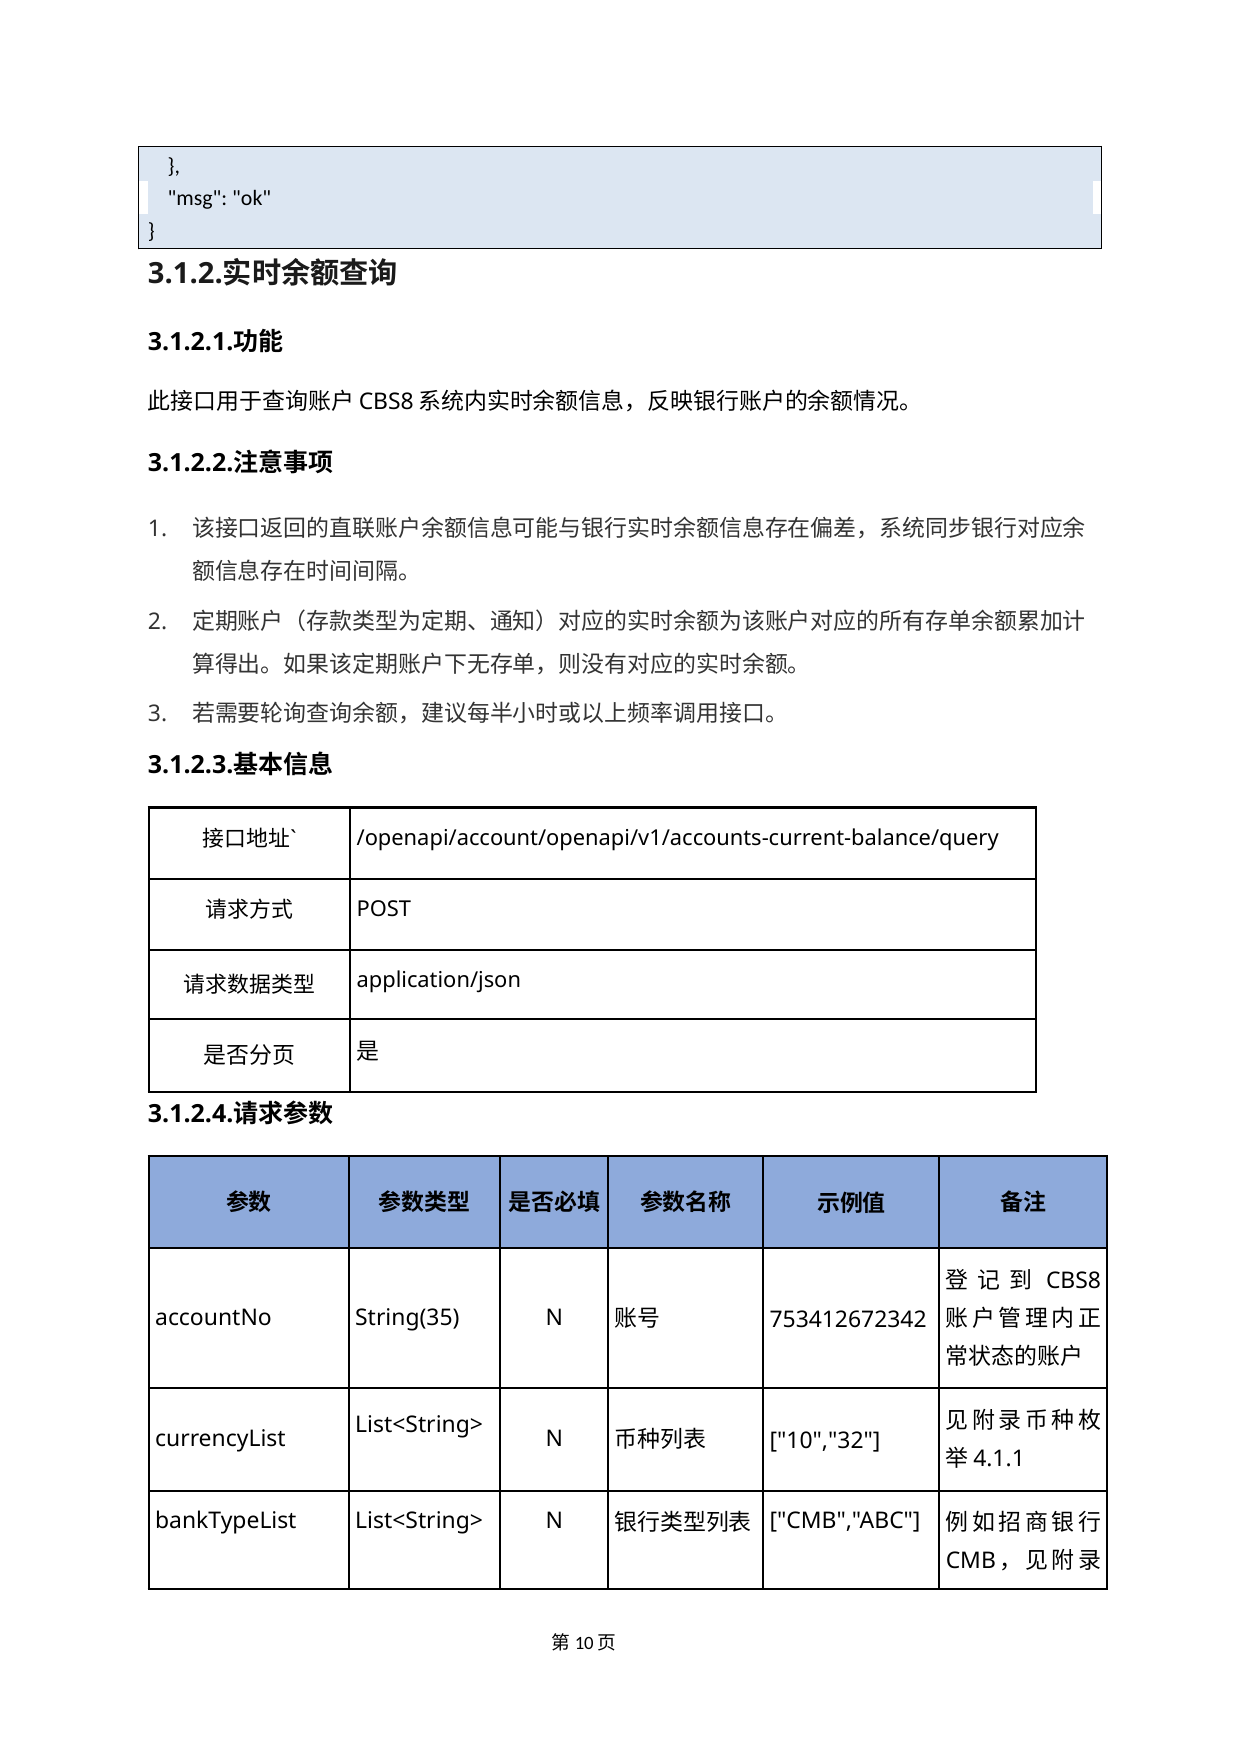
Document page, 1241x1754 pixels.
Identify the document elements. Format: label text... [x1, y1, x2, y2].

list 定期账户（存款类型为定期、通知）对应的实时余额为该账户对应的所有存单余额累加计算得出。如果该定期账户下无存单，则没有对应的实时余额。 [148, 603, 1093, 679]
table_cell 银行类型列表 [609, 1492, 762, 1588]
table_cell ["10","32"] [764, 1389, 938, 1489]
subtitle 3.1.2.2.注意事项 [148, 442, 1093, 478]
table_header 参数名称 [609, 1157, 762, 1247]
text 此接口用于查询账户CBS8系统内实时余额信息，反映银行账户的余额情况。 [148, 383, 1093, 416]
list 该接口返回的直联账户余额信息可能与银行实时余额信息存在偏差，系统同步银行对应余额信息存在时间间隔。 [148, 510, 1093, 586]
subtitle 3.1.2.1.功能 [148, 321, 1093, 358]
table_header 示例值 [764, 1157, 938, 1247]
subtitle 3.1.2.3.基本信息 [148, 745, 1093, 781]
table_cell N [501, 1389, 607, 1489]
table_header 参数 [150, 1157, 348, 1247]
table_header 接口地址` [150, 809, 349, 878]
table_cell 账号 [609, 1249, 762, 1387]
text } [139, 211, 1101, 248]
table_cell 是 [351, 1020, 1035, 1091]
table_cell 币种列表 [609, 1389, 762, 1489]
table_cell application/json [351, 951, 1035, 1018]
table_cell 请求方式 [150, 880, 349, 949]
table_cell 例如招商银行CMB，见附录4.1.5 [940, 1492, 1106, 1588]
table_cell currencyList [150, 1389, 348, 1489]
list 若需要轮询查询余额，建议每半小时或以上频率调用接口。 [148, 695, 1093, 728]
table_header 参数类型 [350, 1157, 499, 1247]
table_cell POST [351, 880, 1035, 949]
subtitle 3.1.2.实时余额查询 [148, 249, 1093, 292]
text "msg": "ok" [148, 181, 1093, 211]
table_cell List<String> [350, 1389, 499, 1489]
table_cell 请求数据类型 [150, 951, 349, 1018]
table_cell 是否分页 [150, 1020, 349, 1091]
table_cell 753412672342 [764, 1249, 938, 1387]
table_cell ["CMB","ABC"] [764, 1492, 938, 1588]
table_cell bankTypeList [150, 1492, 348, 1588]
table_cell List<String> [350, 1492, 499, 1588]
table_cell 见附录币种枚举4.1.1 [940, 1389, 1106, 1489]
table_header 是否必填 [501, 1157, 607, 1247]
table_header /openapi/account/openapi/v1/accounts-current-balance/query [351, 809, 1035, 878]
table_cell String(35) [350, 1249, 499, 1387]
table_cell accountNo [150, 1249, 348, 1387]
table_header 备注 [940, 1157, 1106, 1247]
text }, [139, 147, 1101, 181]
table_cell N [501, 1492, 607, 1588]
subtitle 3.1.2.4.请求参数 [148, 1093, 1093, 1129]
table_cell 登记到CBS8账户管理内正常状态的账户 [940, 1249, 1106, 1387]
table_cell N [501, 1249, 607, 1387]
